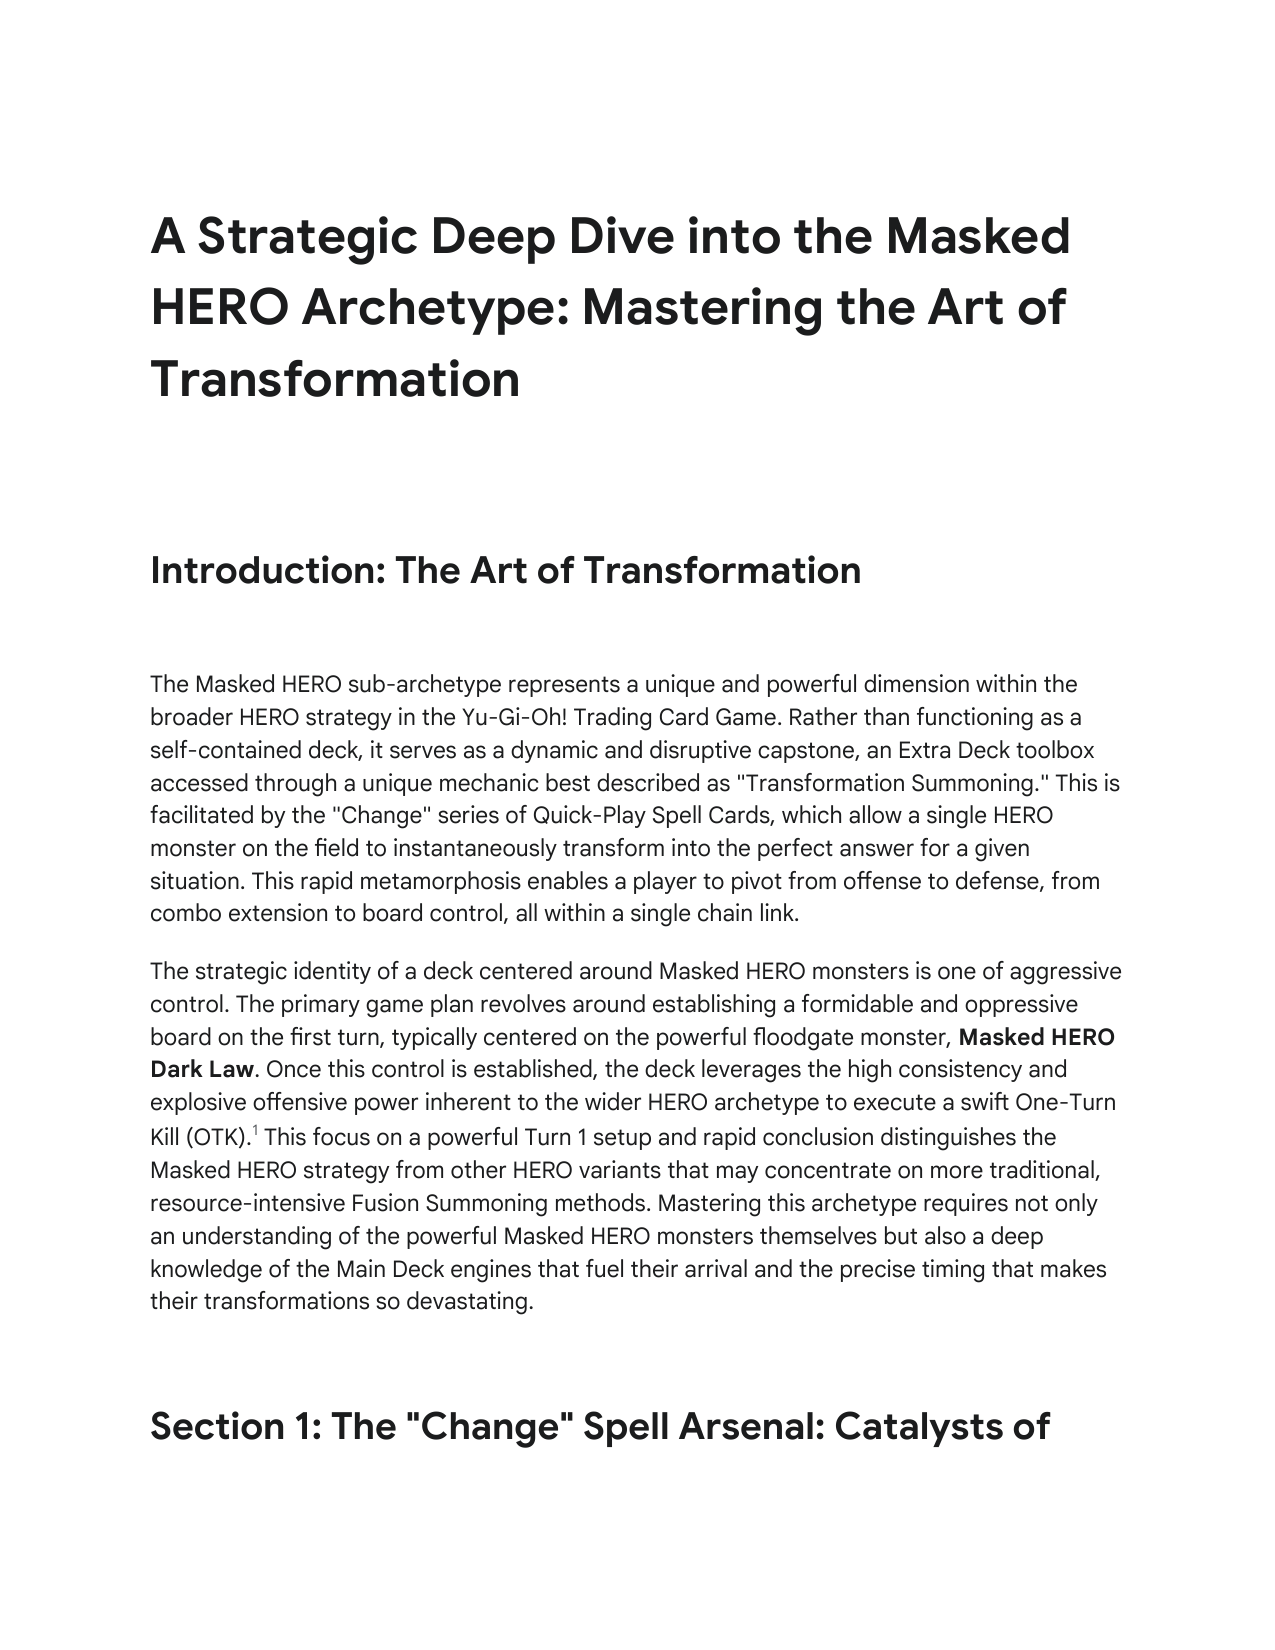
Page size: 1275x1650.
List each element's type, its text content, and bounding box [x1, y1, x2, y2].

text The strategic identity of a deck centered around Masked HERO monsters is one of aggressive control. The primary game plan revolves around establishing a formidable and oppressive board on the first turn, typically centered on the powerful floodgate monster, Masked HERO Dark Law. Once this control is established, the deck leverages the high consistency and explosive offensive power inherent to the wider HERO archetype to execute a swift One-Turn Kill (OTK).1 This focus on a powerful Turn 1 setup and rapid conclusion distinguishes the Masked HERO strategy from other HERO variants that may concentrate on more traditional, resource-intensive Fusion Summoning methods. Mastering this archetype requires not only an understanding of the powerful Masked HERO monsters themselves but also a deep knowledge of the Main Deck engines that fuel their arrival and the precise timing that makes their transformations so devastating. [150, 957, 1125, 1316]
subtitle Introduction: The Art of Transformation [150, 547, 1125, 594]
subtitle A Strategic Deep Dive into the Masked HERO Archetype: Mastering the Art of Transformation [150, 205, 1125, 410]
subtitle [150, 1403, 1125, 1450]
text The Masked HERO sub-archetype represents a unique and powerful dimension within the broader HERO strategy in the Yu-Gi-Oh! Trading Card Game. Rather than functioning as a self-contained deck, it serves as a dynamic and disruptive capstone, an Extra Deck toolbox accessed through a unique mechanic best described as "Transformation Summoning." This is facilitated by the "Change" series of Quick-Play Spell Cards, which allow a single HERO monster on the field to instantaneously transform into the perfect answer for a given situation. This rapid metamorphosis enables a player to pivot from offense to defense, from combo extension to board control, all within a single chain link. [150, 671, 1125, 928]
